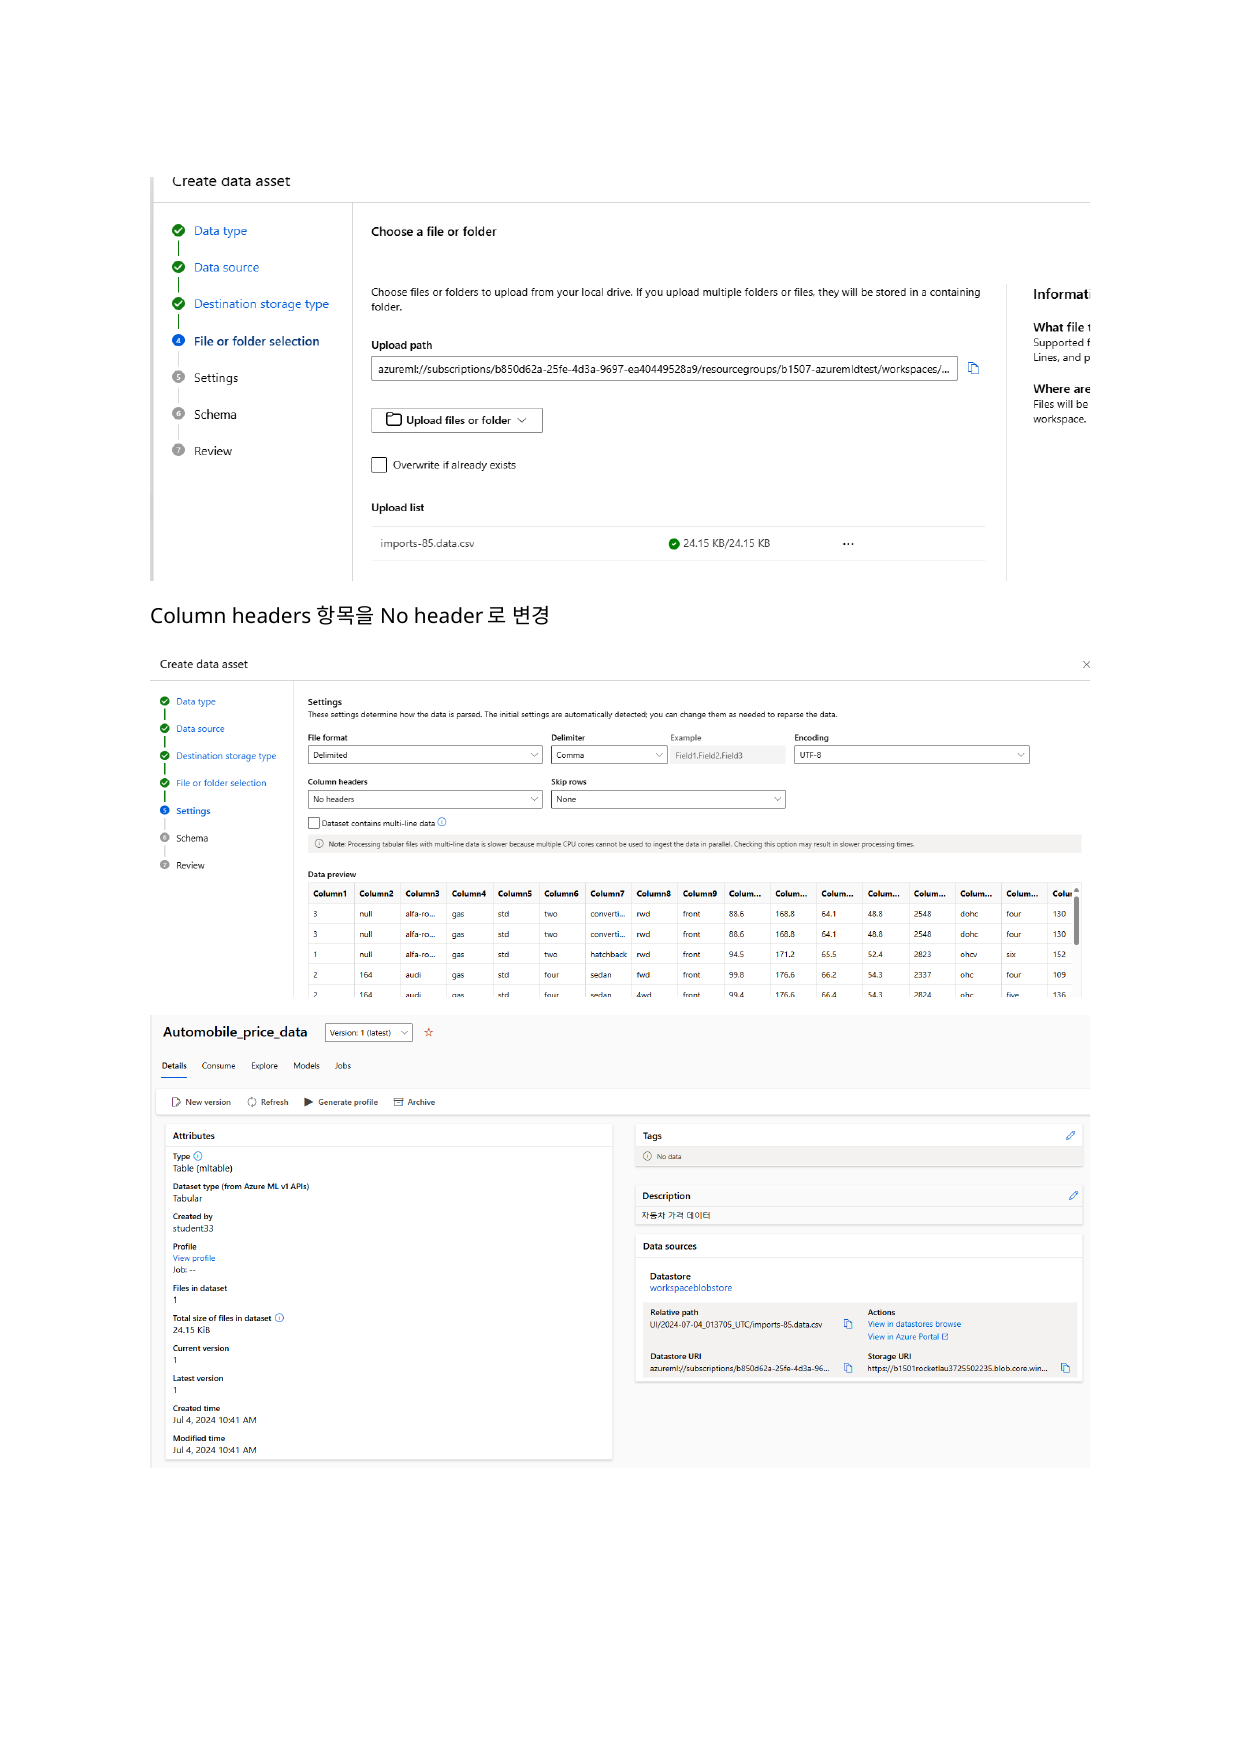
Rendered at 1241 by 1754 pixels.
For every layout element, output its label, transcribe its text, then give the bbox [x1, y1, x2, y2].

picture [150, 177, 1091, 581]
picture [150, 649, 1091, 997]
picture [150, 1015, 1091, 1468]
text Column headers 항목을 No header로 변경 [150, 600, 1090, 630]
